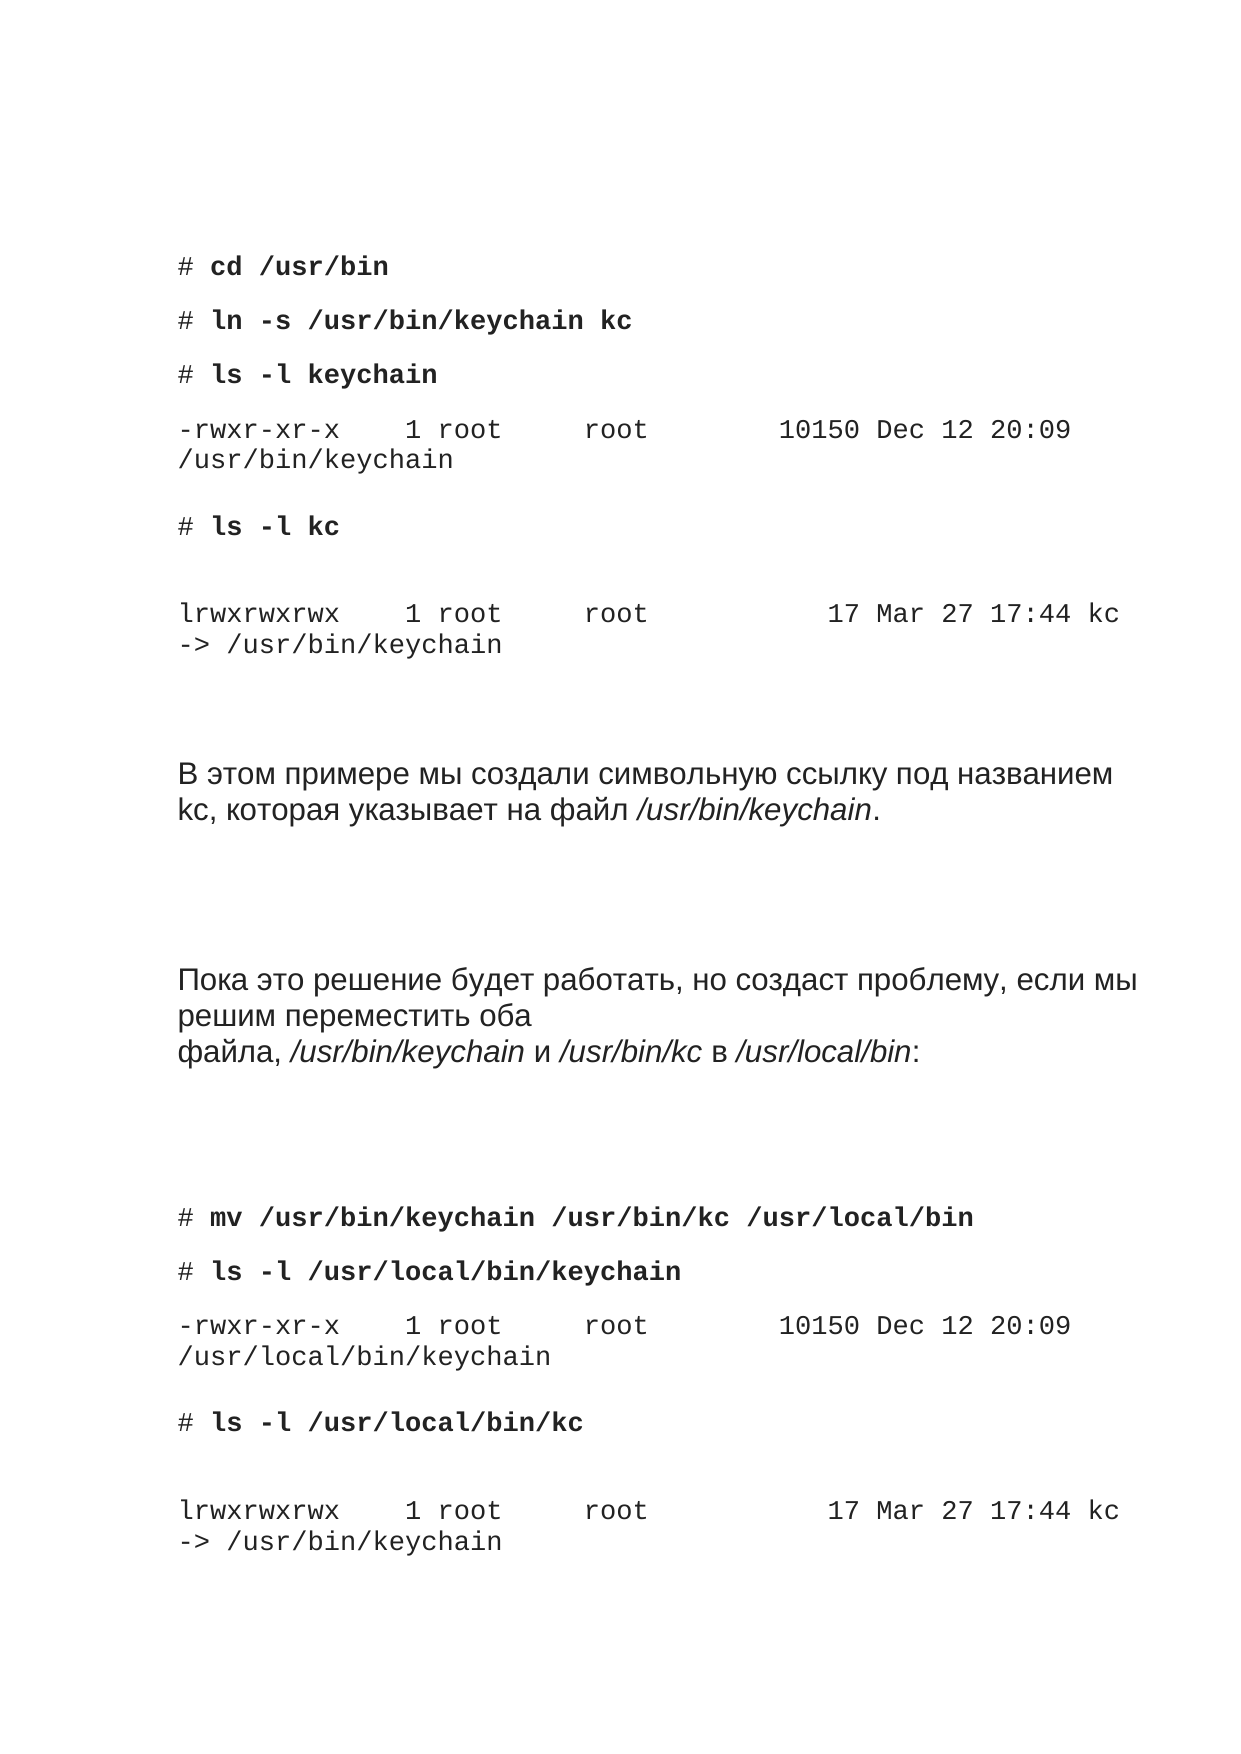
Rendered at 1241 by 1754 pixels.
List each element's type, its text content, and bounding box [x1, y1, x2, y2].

text lrwxrwxrwx 1 root root 17 Mar 27 17:44 kc -> /usr/bin/keychain [177, 1497, 1152, 1558]
text В этом примере мы создали символьную ссылку под названием kc, которая указывает на файл /usr/bin/keychain. [177, 755, 1152, 827]
text # ln -s /usr/bin/keychain kc [177, 307, 1152, 361]
text -rwxr-xr-x 1 root root 10150 Dec 12 20:09 /usr/bin/keychain [453, 416, 1152, 477]
text # mv /usr/bin/keychain /usr/bin/kc /usr/local/bin [177, 1203, 1152, 1258]
text # ls -l kc [177, 477, 1152, 575]
text Пока это решение будет работать, но создаст проблему, если мы решим переместить оба файла, /usr/bin/keychain и /usr/bin/kc в /usr/local/bin: [177, 961, 1152, 1069]
text -rwxr-xr-x 1 root root 10150 Dec 12 20:09 /usr/local/bin/keychain [551, 1312, 1152, 1373]
text # ls -l /usr/local/bin/kc [177, 1373, 1152, 1472]
text # ls -l /usr/local/bin/keychain [177, 1258, 1152, 1312]
text # cd /usr/bin [177, 252, 1152, 307]
text # ls -l keychain [177, 361, 1152, 416]
text lrwxrwxrwx 1 root root 17 Mar 27 17:44 kc -> /usr/bin/keychain [502, 600, 1152, 662]
